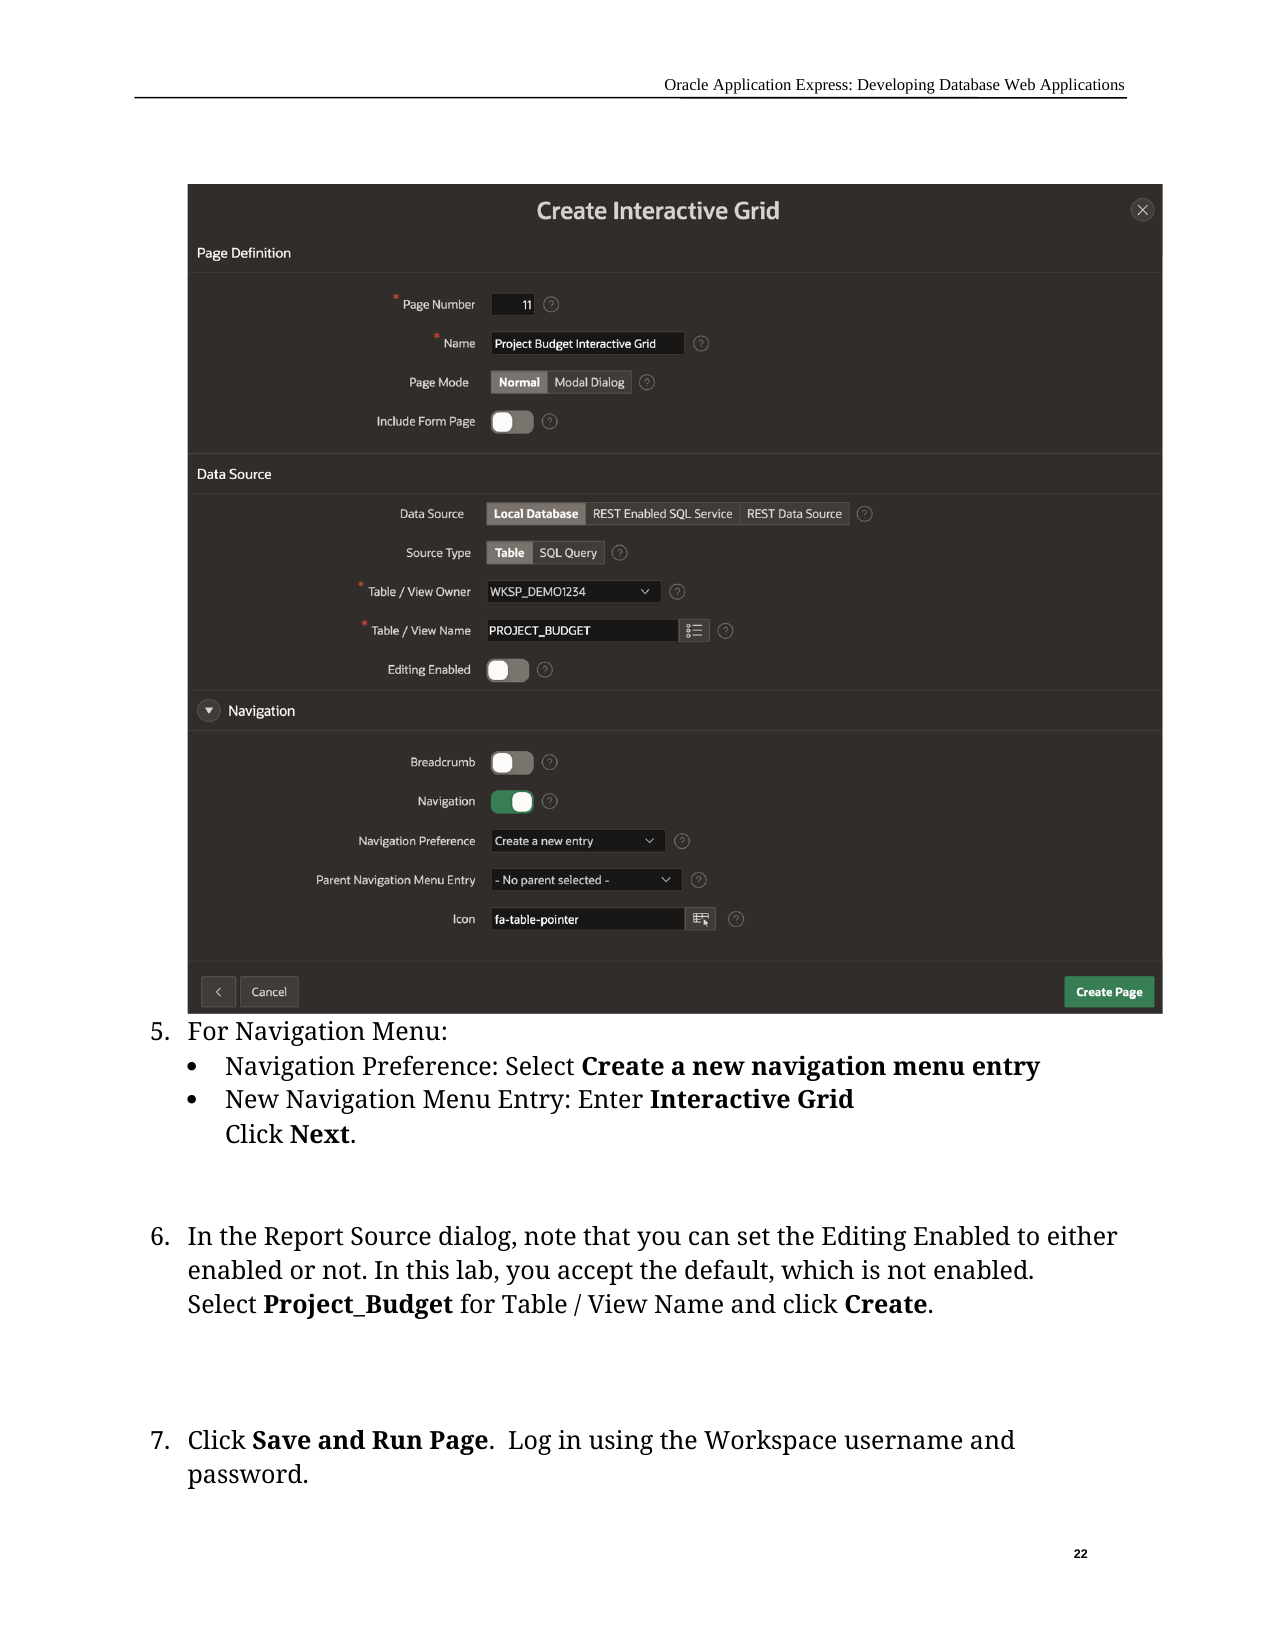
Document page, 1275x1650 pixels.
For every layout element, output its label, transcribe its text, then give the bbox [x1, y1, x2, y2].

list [150, 1423, 1125, 1491]
picture [187, 184, 1163, 1014]
list New Navigation Menu Entry: Enter Interactive Grid Click Next. [187, 1082, 1125, 1150]
list Navigation Preference: Select Create a new navigation menu entry [187, 1048, 1125, 1082]
list In the Report Source dialog, note that you can set the Editing Enabled to either enabled or not. In this lab, you accept the default, which is not enabled. Select Project_Budget for Table / View Name and click Create. [150, 1218, 1125, 1423]
list For Navigation Menu: [150, 1014, 1125, 1048]
